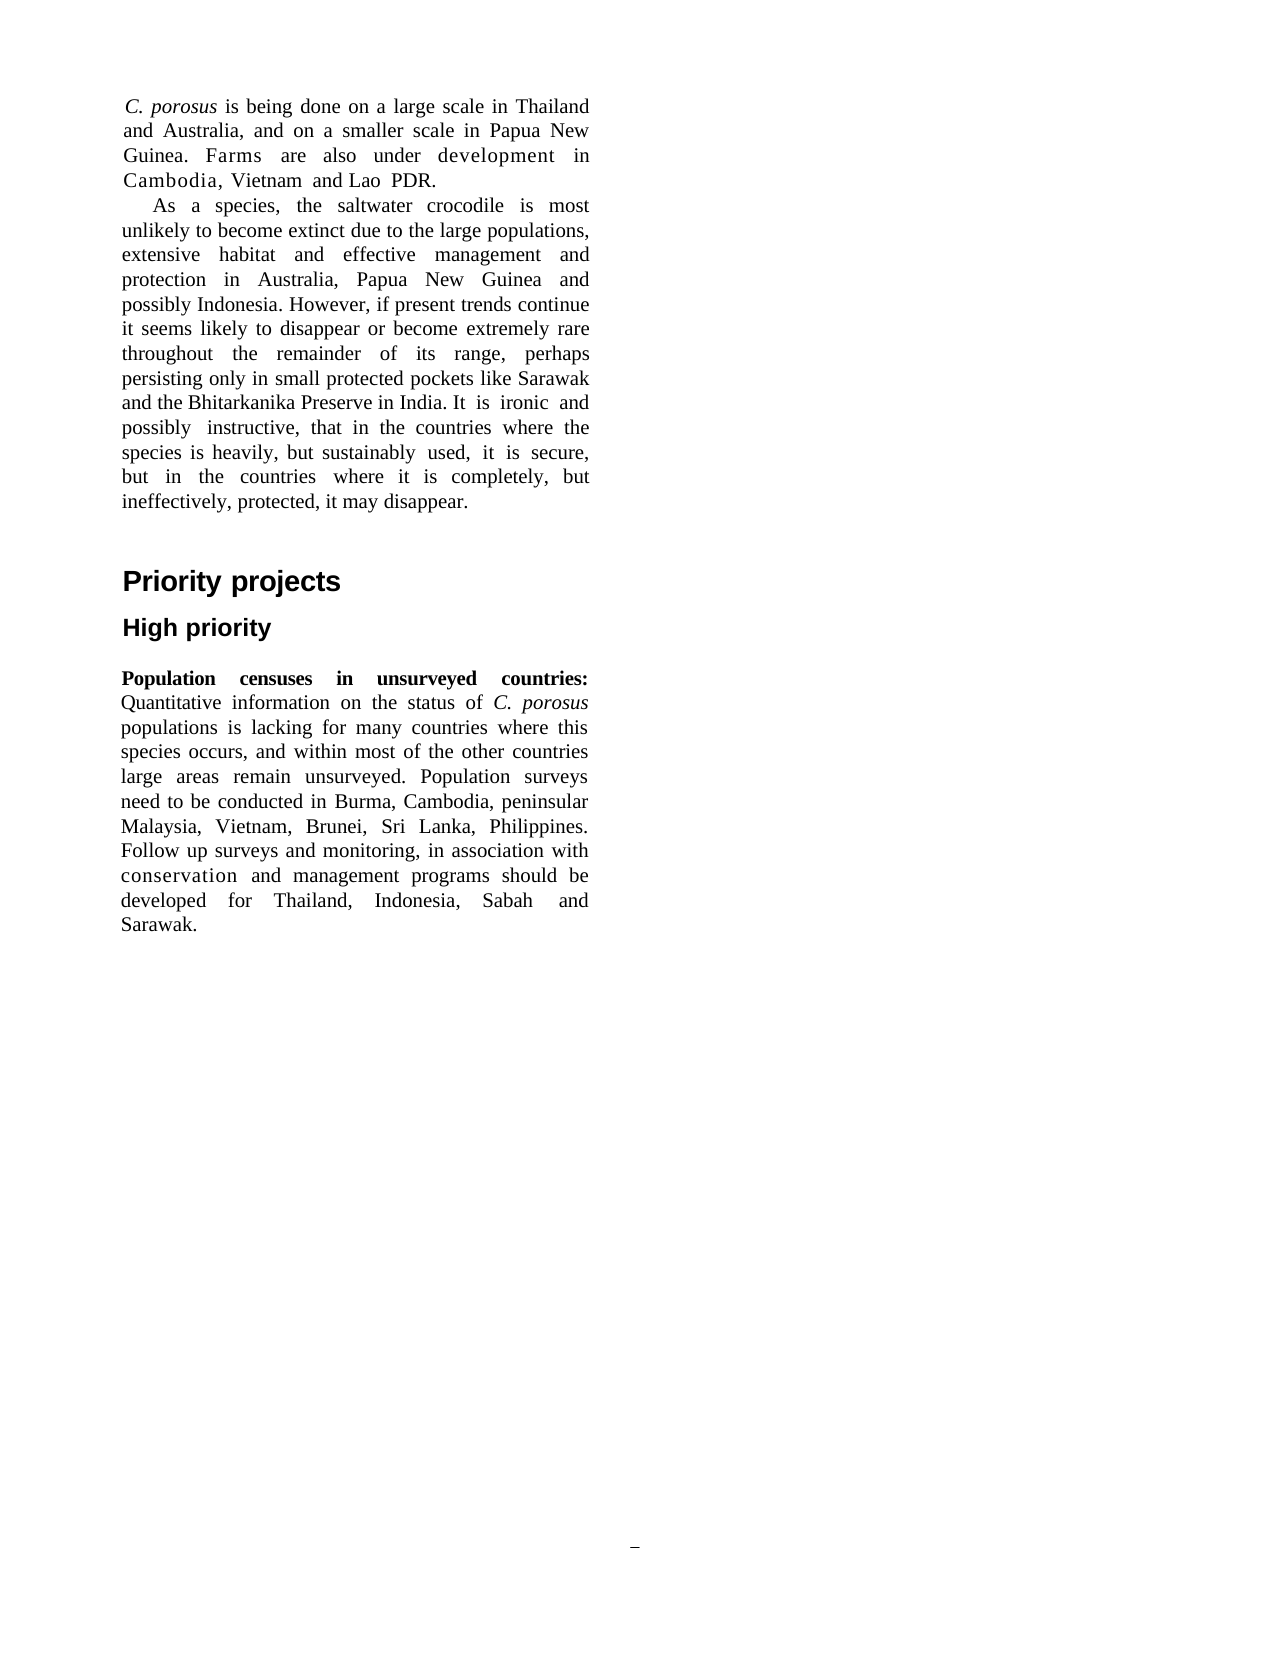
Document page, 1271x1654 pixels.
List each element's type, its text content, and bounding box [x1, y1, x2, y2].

subtitle High priority [122, 613, 617, 642]
text C. porosus is being done on a large scale in Thailand and Australia, and on a smaller scale in Papua New Guinea. Farms are also under development in Cambodia, Vietnam and Lao PDR. [123, 94, 590, 192]
text As a species, the saltwater crocodile is most unlikely to become extinct due to the large populations, extensive habitat and effective management and protection in Australia, Papua New Guinea and possibly Indonesia. However, if present trends continue it seems likely to disappear or become extremely rare throughout the remainder of its range, perhaps persisting only in small protected pockets like Sarawak and the Bhitarkanika Preserve in India. It is ironic and possibly instructive, that in the countries where the species is heavily, but sustainably used, it is secure, but in the countries where it is completely, but ineffectively, protected, it may disappear. [122, 193, 590, 513]
text Population censuses in unsurveyed countries: Quantitative information on the status of C. porosus populations is lacking for many countries where this species occurs, and within most of the other countries large areas remain unsurveyed. Population surveys need to be conducted in Burma, Cambodia, peninsular Malaysia, Vietnam, Brunei, Sri Lanka, Philippines. Follow up surveys and monitoring, in association with conservation and management programs should be developed for Thailand, Indonesia, Sabah and Sarawak. [121, 665, 588, 936]
subtitle Priority projects [122, 563, 617, 597]
